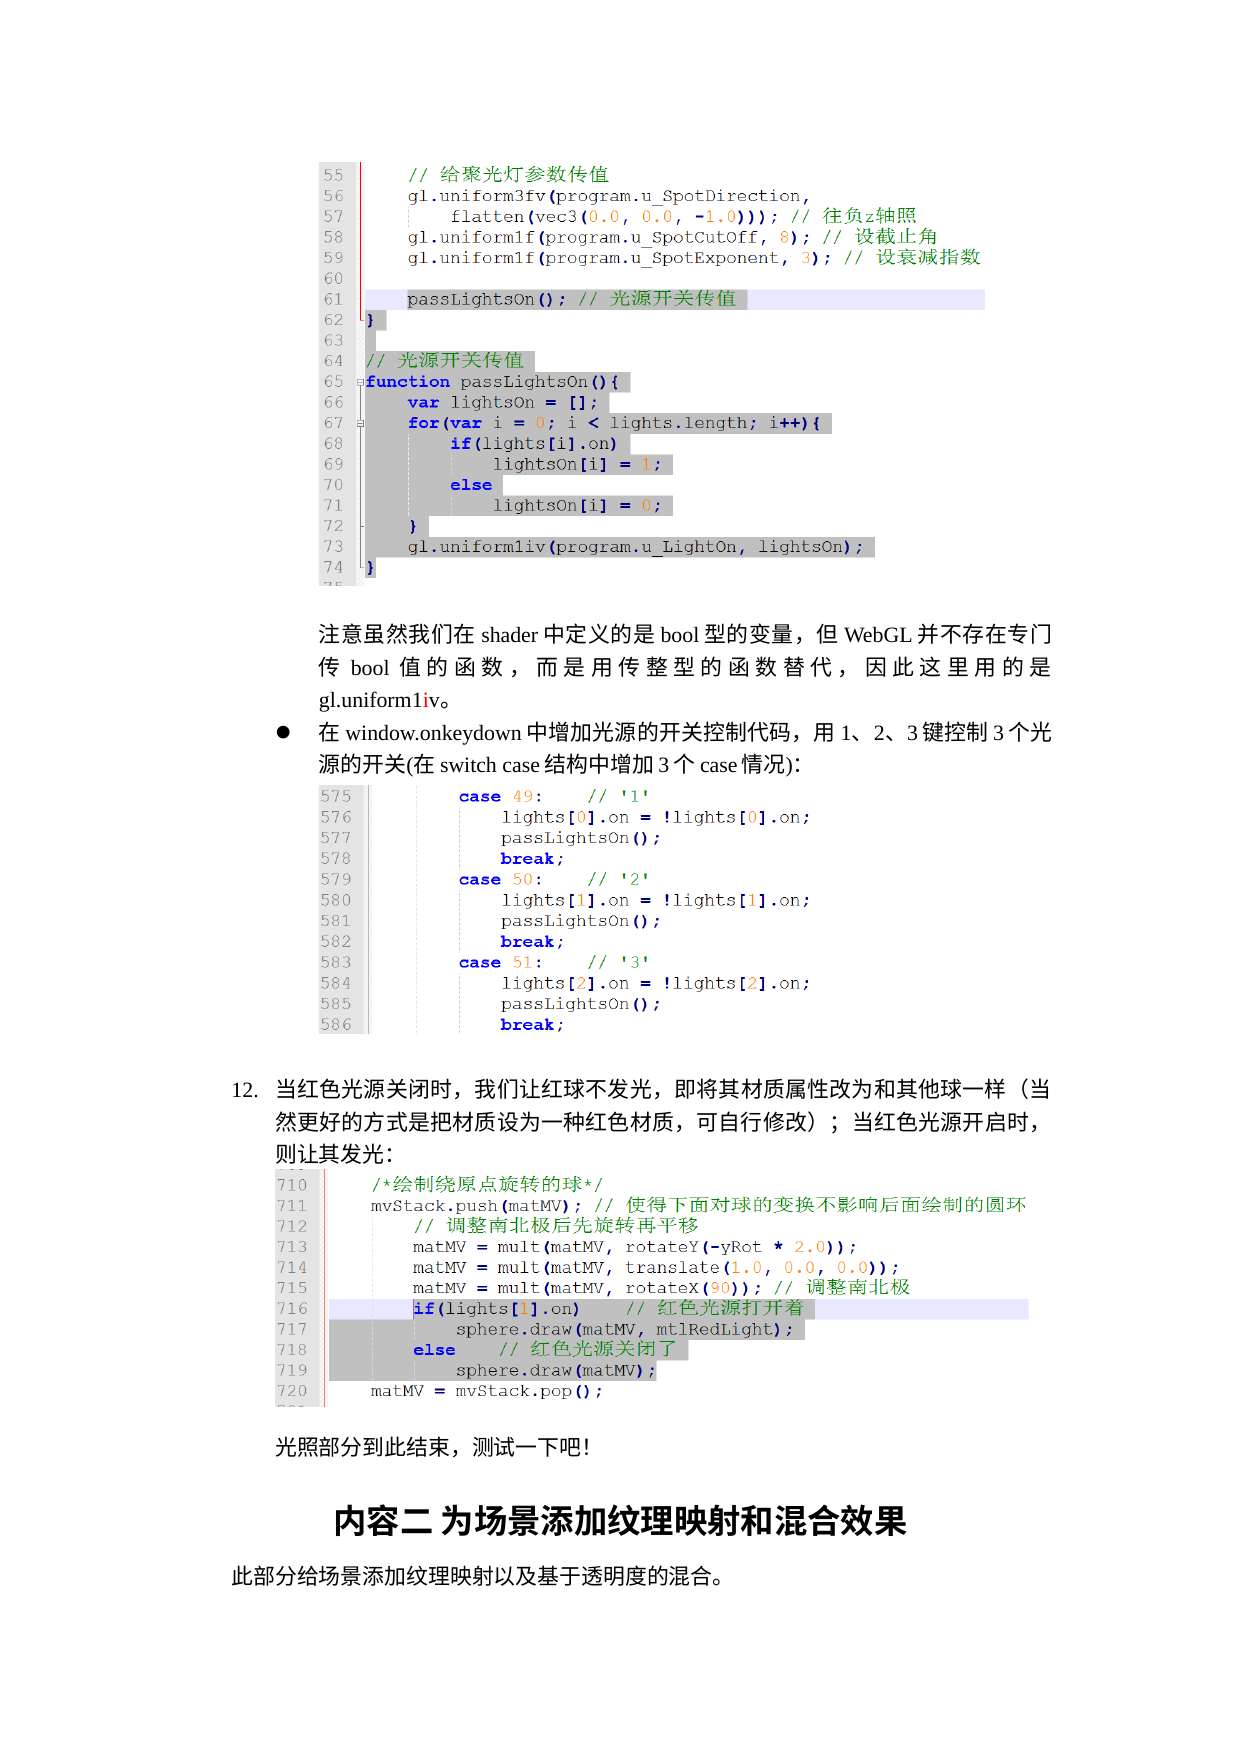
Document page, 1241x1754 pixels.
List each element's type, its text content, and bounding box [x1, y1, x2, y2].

picture [318, 162, 985, 586]
title 内容二 为场景添加纹理映射和混合效果 [187, 1487, 1053, 1552]
text 光照部分到此结束，测试一下吧！ [231, 1429, 1053, 1462]
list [275, 162, 1053, 617]
text 注意虽然我们在shader中定义的是bool型的变量，但WebGL并不存在专门传bool值的函数，而是用传整型的函数替代，因此这里用的是gl.uniform1iv。 [319, 617, 1053, 714]
picture [275, 1169, 1029, 1407]
picture [318, 785, 813, 1034]
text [231, 1558, 1053, 1591]
